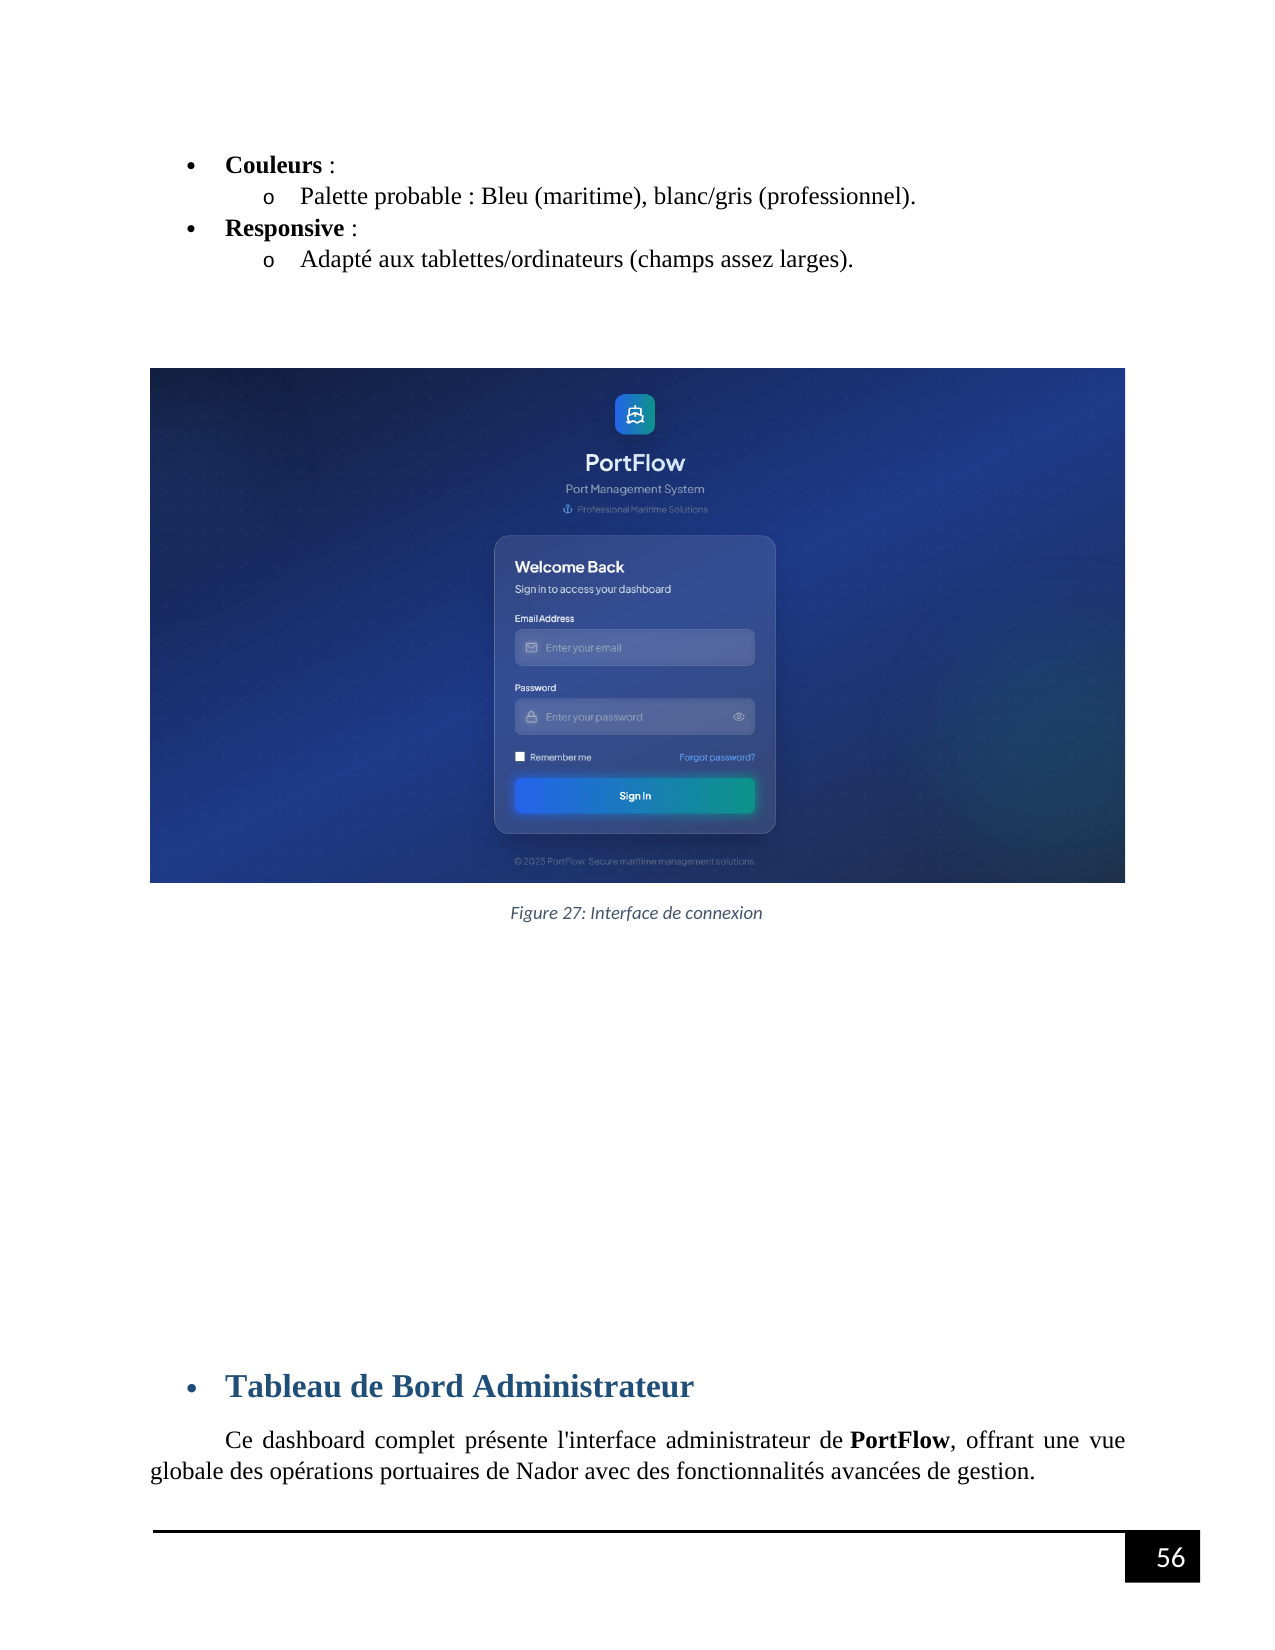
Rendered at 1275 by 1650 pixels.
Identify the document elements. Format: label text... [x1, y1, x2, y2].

subtitle Tableau de Bord Administrateur [187, 1367, 1125, 1405]
list Palette probable : Bleu (maritime), blanc/gris (professionnel). [262, 181, 1125, 211]
list Responsive : [187, 213, 1125, 242]
text Figure 27: Interface de connexion [150, 901, 1125, 924]
list Couleurs : [187, 150, 1125, 179]
list Adapté aux tablettes/ordinateurs (champs assez larges). [262, 244, 1125, 273]
picture [150, 368, 1125, 883]
text Ce dashboard complet présente l'interface administrateur de PortFlow, offrant une vue globale des opérations portuaires de Nador avec des fonctionnalités avancées de gestion. [150, 1425, 1125, 1484]
